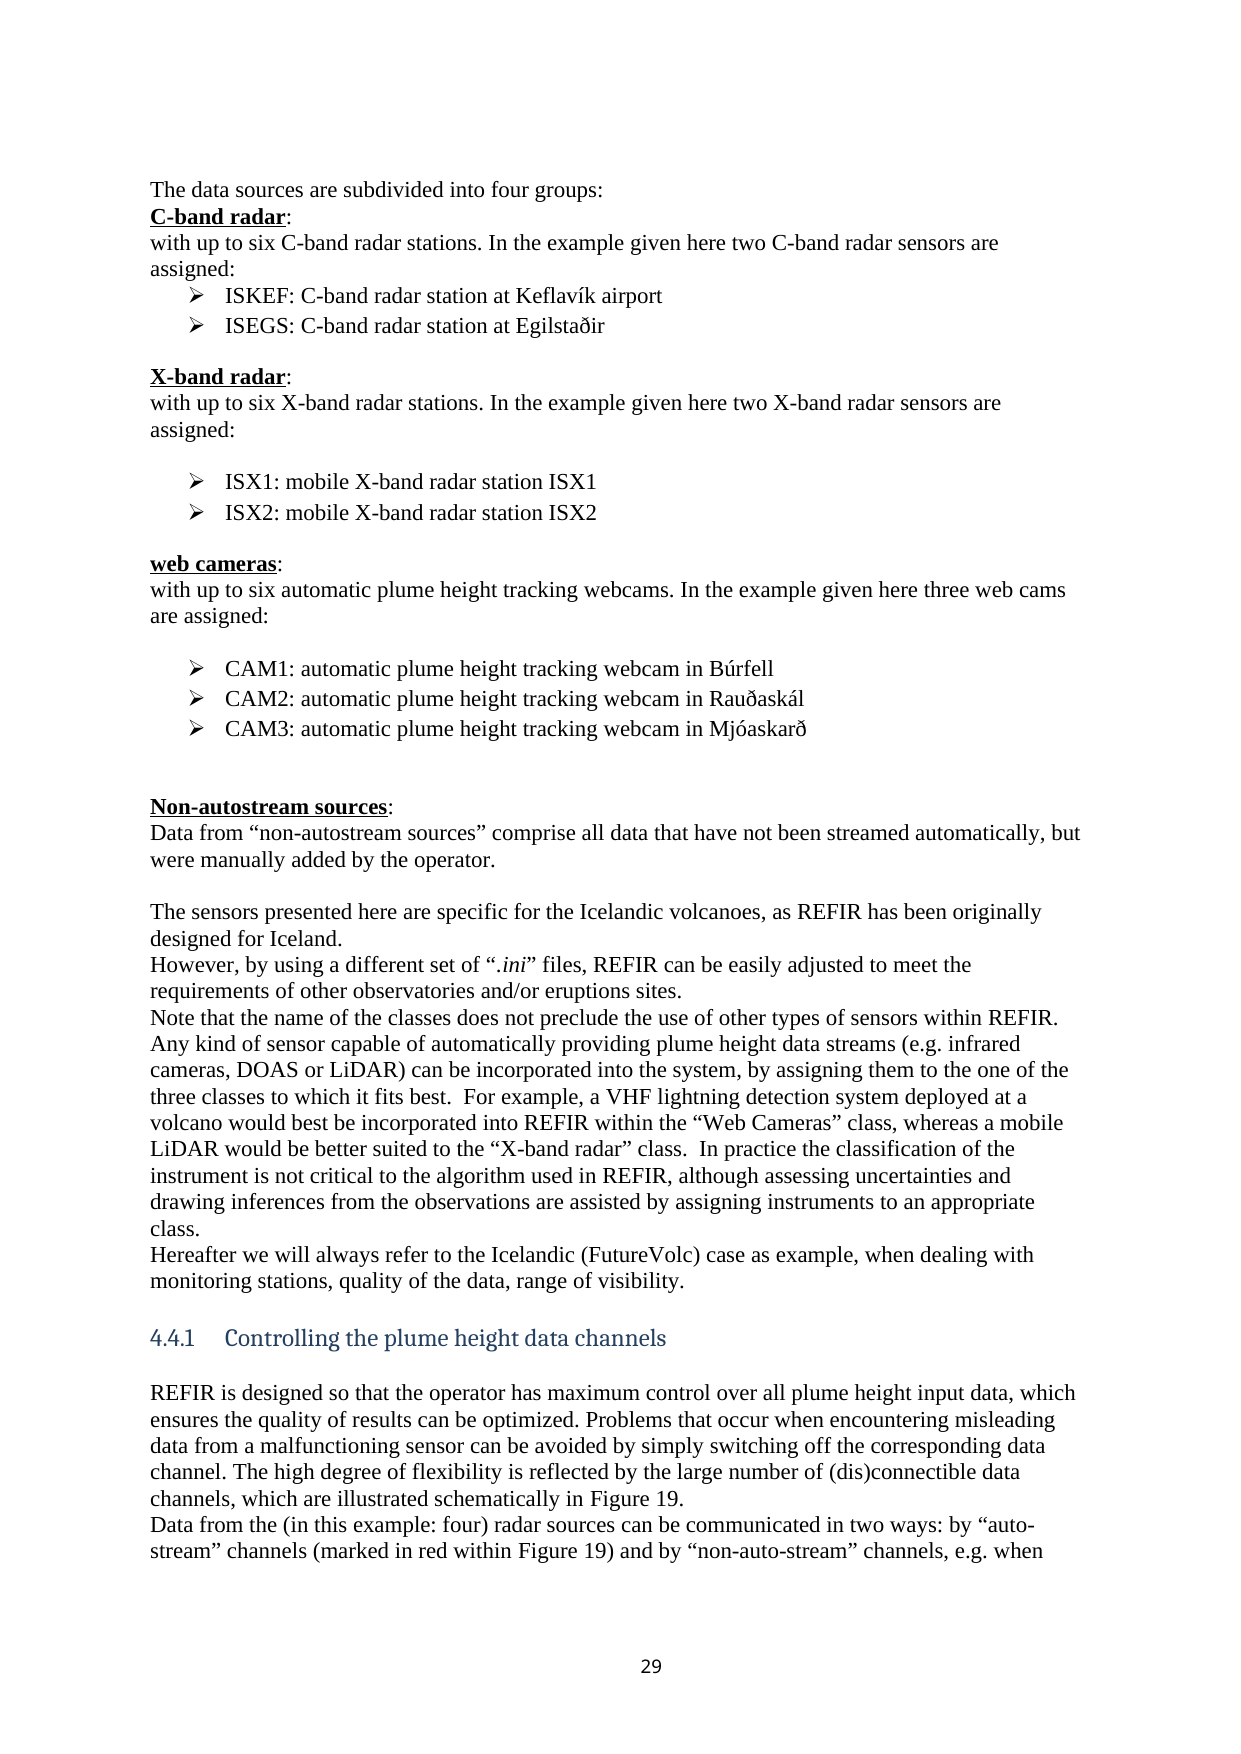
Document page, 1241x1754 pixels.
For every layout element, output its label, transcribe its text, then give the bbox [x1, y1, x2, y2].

text X-band radar: [150, 363, 1090, 389]
list CAM3: automatic plume height tracking webcam in Mjóaskarð [187, 716, 1090, 742]
list ISEGS: C-band radar station at Egilstaðir [187, 312, 1090, 338]
text REFIR is designed so that the operator has maximum control over all plume height input data, which ensures the quality of results can be optimized. Problems that occur when encountering misleading data from a malfunctioning sensor can be avoided by simply switching off the corresponding data channel. The high degree of flexibility is reflected by the large number of (dis)connectible data channels, which are illustrated schematically in Figure 19. [150, 1379, 1090, 1511]
text However, by using a different set of “.ini” files, REFIR can be easily adjusted to meet the requirements of other observatories and/or eruptions sites. [150, 951, 1090, 1004]
list ISX1: mobile X-band radar station ISX1 [187, 468, 1090, 495]
text with up to six automatic plume height tracking webcams. In the example given here three web cams are assigned: [150, 576, 1090, 629]
text web cameras: [150, 550, 1090, 576]
text Hereafter we will always refer to the Icelandic (FutureVolc) case as example, when dealing with monitoring stations, quality of the data, range of visibility. [150, 1241, 1090, 1294]
text with up to six C-band radar stations. In the example given here two C-band radar sensors are assigned: [150, 229, 1090, 282]
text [150, 1511, 1090, 1564]
text The data sources are subdivided into four groups: [150, 176, 1090, 203]
text The sensors presented here are specific for the Icelandic volcanoes, as REFIR has been originally designed for Iceland. [150, 898, 1090, 951]
text Non-autostream sources: [150, 793, 1090, 819]
text C-band radar: [150, 203, 1090, 229]
text Data from “non-autostream sources” comprise all data that have not been streamed automatically, but were manually added by the operator. [150, 819, 1090, 872]
list ISX2: mobile X-band radar station ISX2 [187, 499, 1090, 525]
list CAM1: automatic plume height tracking webcam in Búrfell [187, 655, 1090, 681]
list CAM2: automatic plume height tracking webcam in Rauðaskál [187, 685, 1090, 712]
text with up to six X-band radar stations. In the example given here two X-band radar sensors are assigned: [150, 389, 1090, 442]
subtitle Controlling the plume height data channels [150, 1324, 1090, 1353]
text Note that the name of the classes does not preclude the use of other types of sensors within REFIR. Any kind of sensor capable of automatically providing plume height data streams (e.g. infrared cameras, DOAS or LiDAR) can be incorporated into the system, by assigning them to the one of the three classes to which it fits best. For example, a VHF lightning detection system deployed at a volcano would best be incorporated into REFIR within the “Web Cameras” class, whereas a mobile LiDAR would be better suited to the “X-band radar” class. In practice the classification of the instrument is not critical to the algorithm used in REFIR, although assessing uncertainties and drawing inferences from the observations are assisted by assigning instruments to an appropriate class. [150, 1004, 1090, 1241]
list ISKEF: C-band radar station at Keflavík airport [187, 282, 1090, 308]
